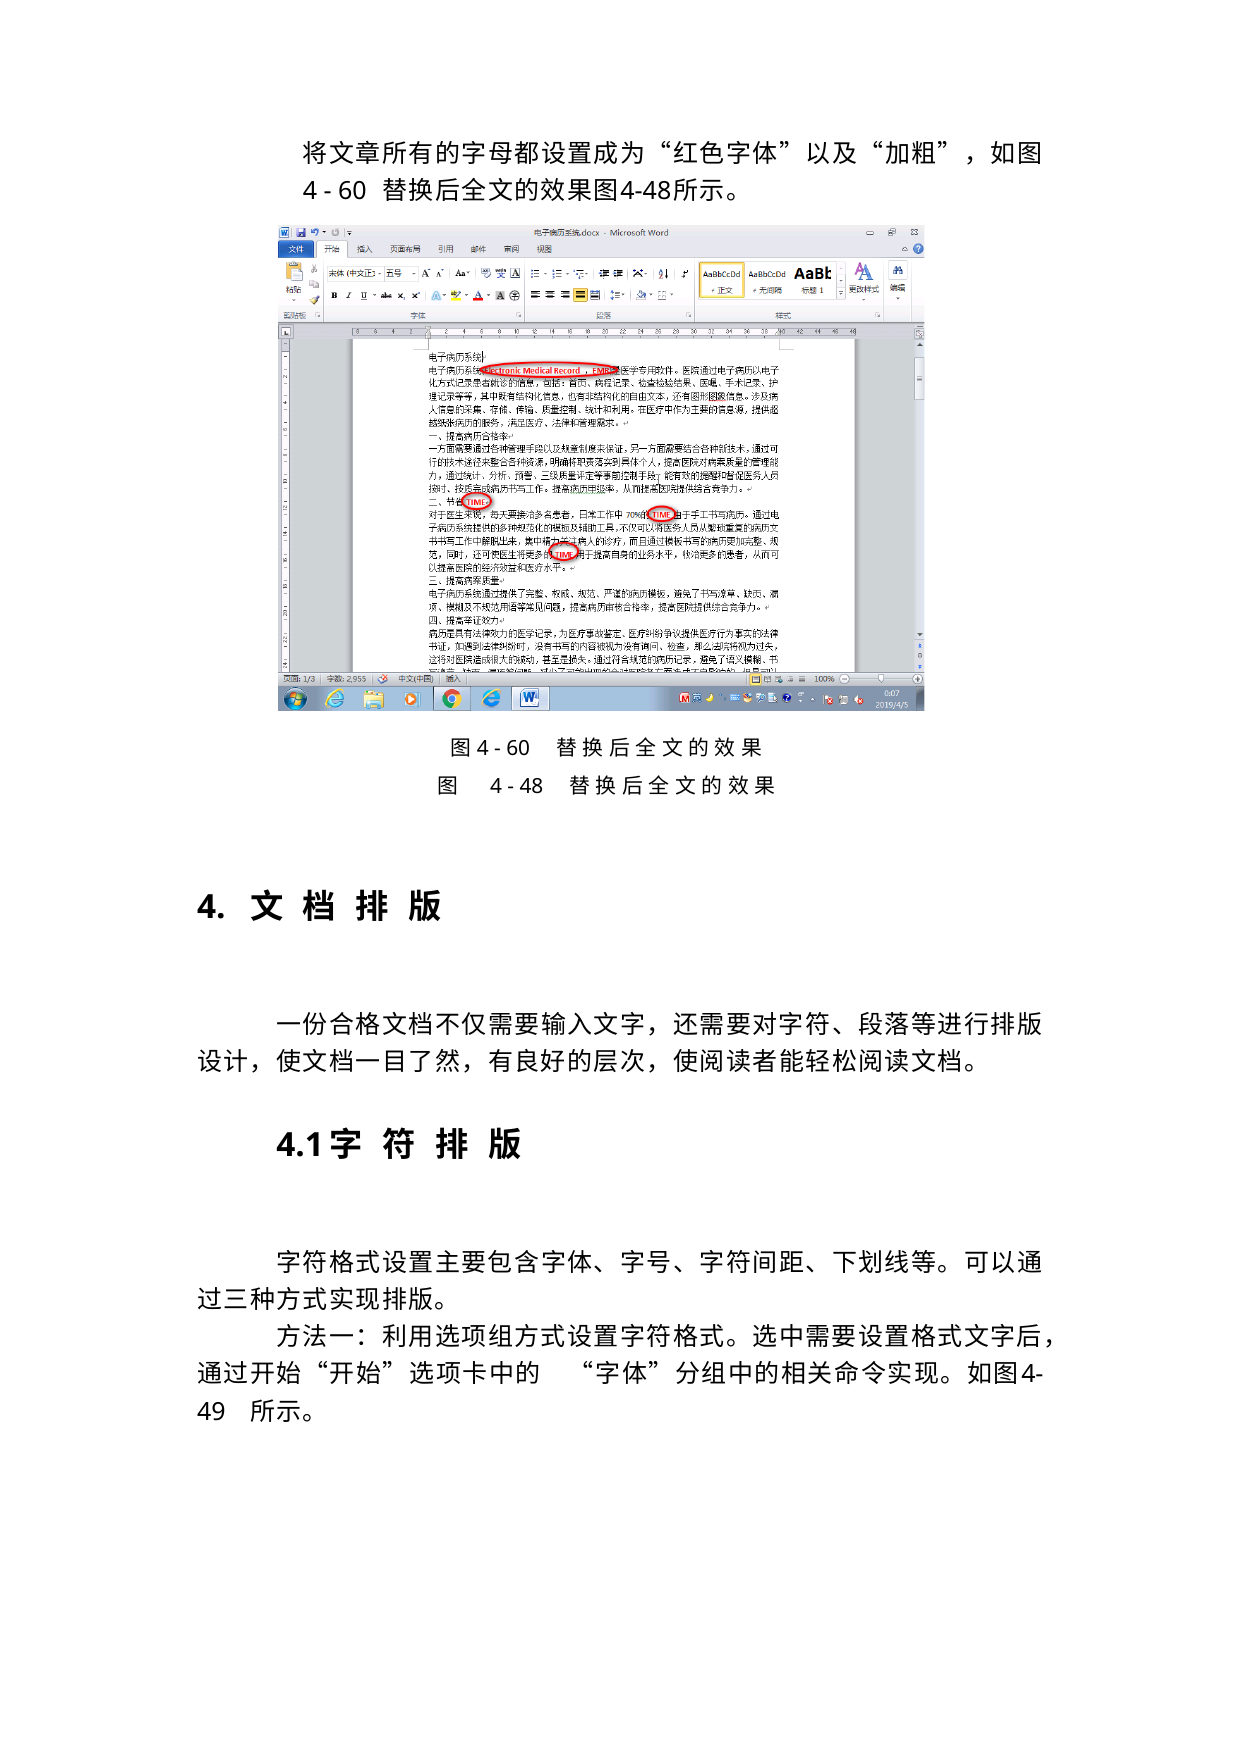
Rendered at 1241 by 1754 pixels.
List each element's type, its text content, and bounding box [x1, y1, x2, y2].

text 一份合格文档不仅需要输入文字，还需要对字符、段落等进行排版设计，使文档一目了然，有良好的层次，使阅读者能轻松阅读文档。 [197, 1004, 1043, 1078]
text 字符格式设置主要包含字体、字号、字符间距、下划线等。可以通过三种方式实现排版。 [197, 1242, 1043, 1316]
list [241, 133, 1043, 208]
picture [278, 225, 925, 711]
table_header [186, 208, 1032, 803]
text 方法一：利用选项组方式设置字符格式。选中需要设置格式文字后，通过开始“开始”选项卡中的 “字体”分组中的相关命令实现。如图4-49所示。 [197, 1316, 1043, 1428]
subtitle 4.1字符排版 [197, 1105, 1043, 1179]
subtitle 4.文档排版 [197, 867, 1043, 941]
